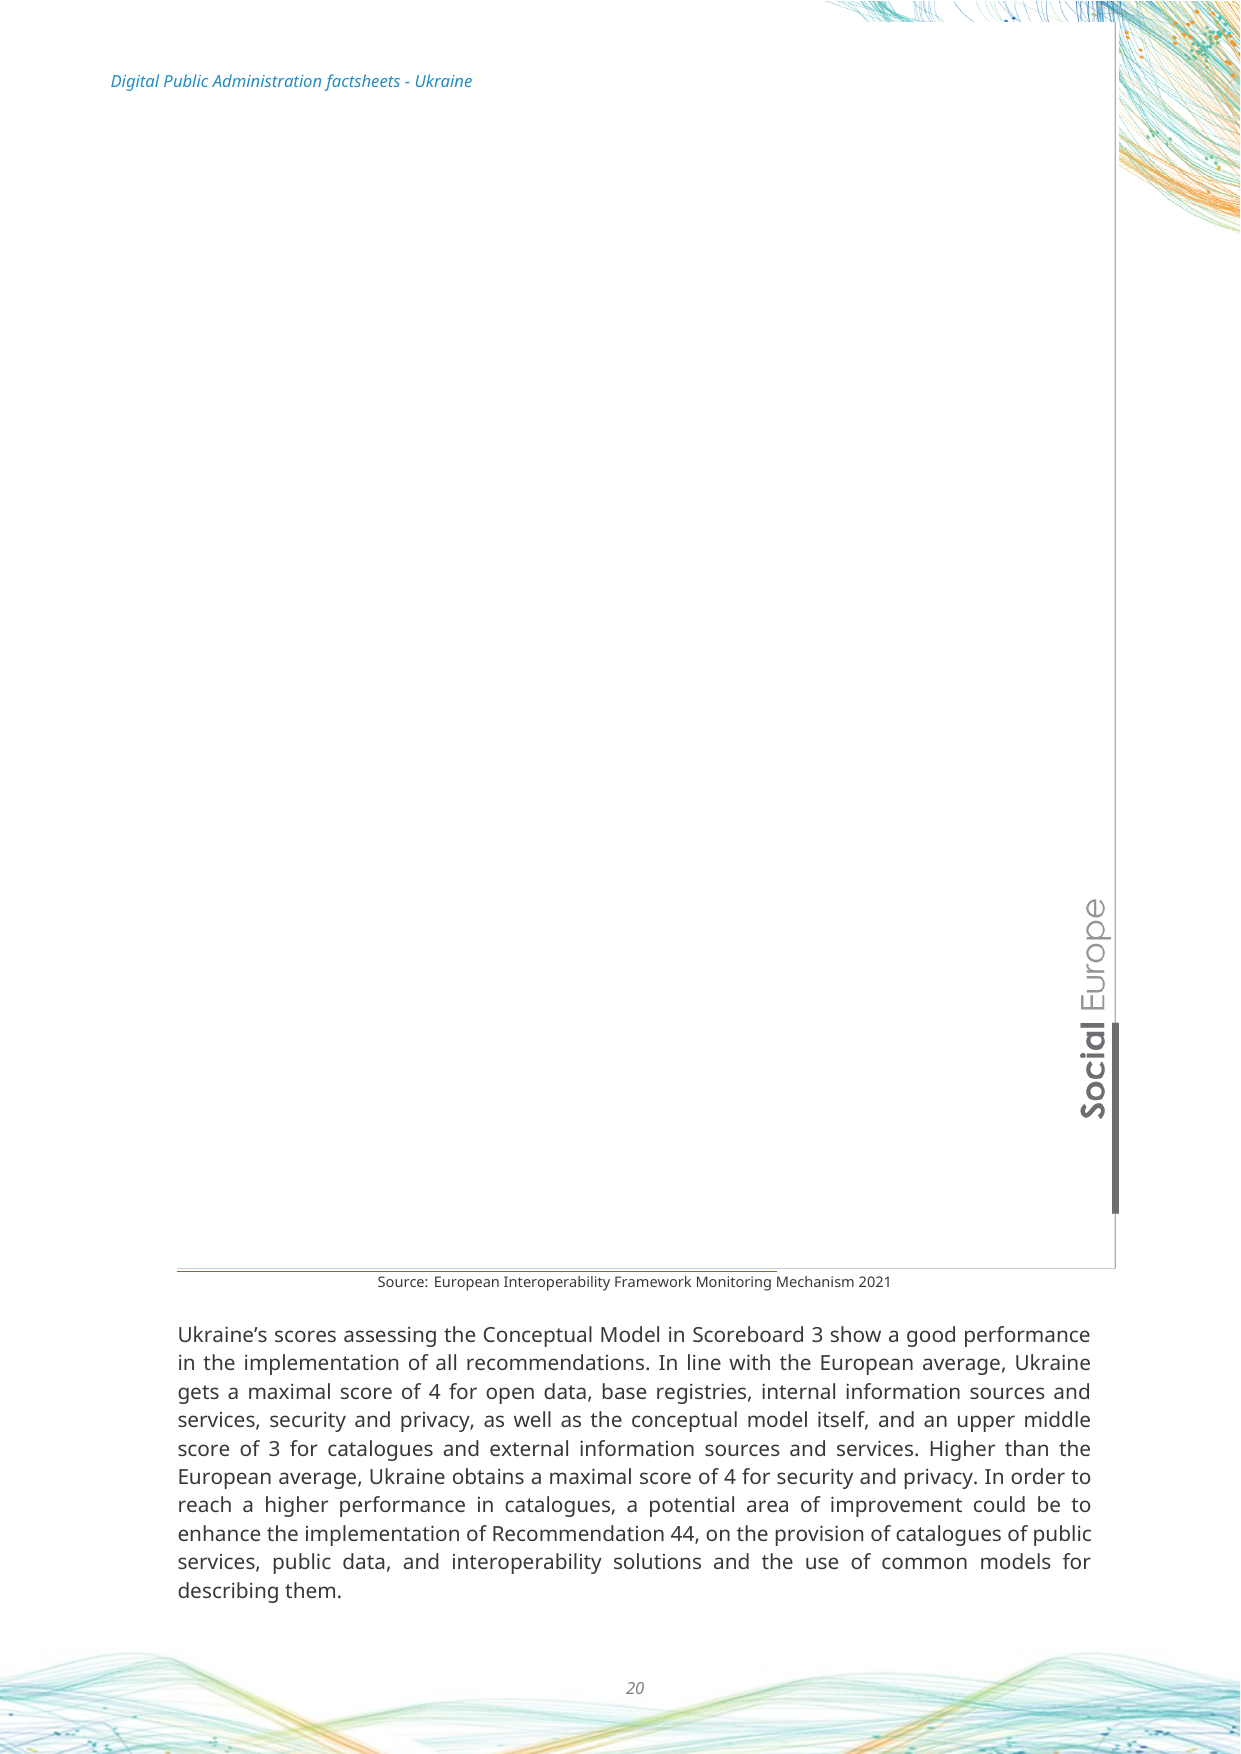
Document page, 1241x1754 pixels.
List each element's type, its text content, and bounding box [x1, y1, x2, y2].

picture [0, 1628, 1241, 1754]
text Source: European Interoperability Framework Monitoring Mechanism 2021 [177, 1272, 1092, 1291]
picture [177, 1, 1241, 1269]
text Ukraine’s scores assessing the Conceptual Model in Scoreboard 3 show a good performance in the implementation of all recommendations. In line with the European average, Ukraine gets a maximal score of 4 for open data, base registries, internal information sources and services, security and privacy, as well as the conceptual model itself, and an upper middle score of 3 for catalogues and external information sources and services. Higher than the European average, Ukraine obtains a maximal score of 4 for security and privacy. In order to reach a higher performance in catalogues, a potential area of improvement could be to enhance the implementation of Recommendation 44, on the provision of catalogues of public services, public data, and interoperability solutions and the use of common models for describing them. [177, 1320, 1092, 1604]
